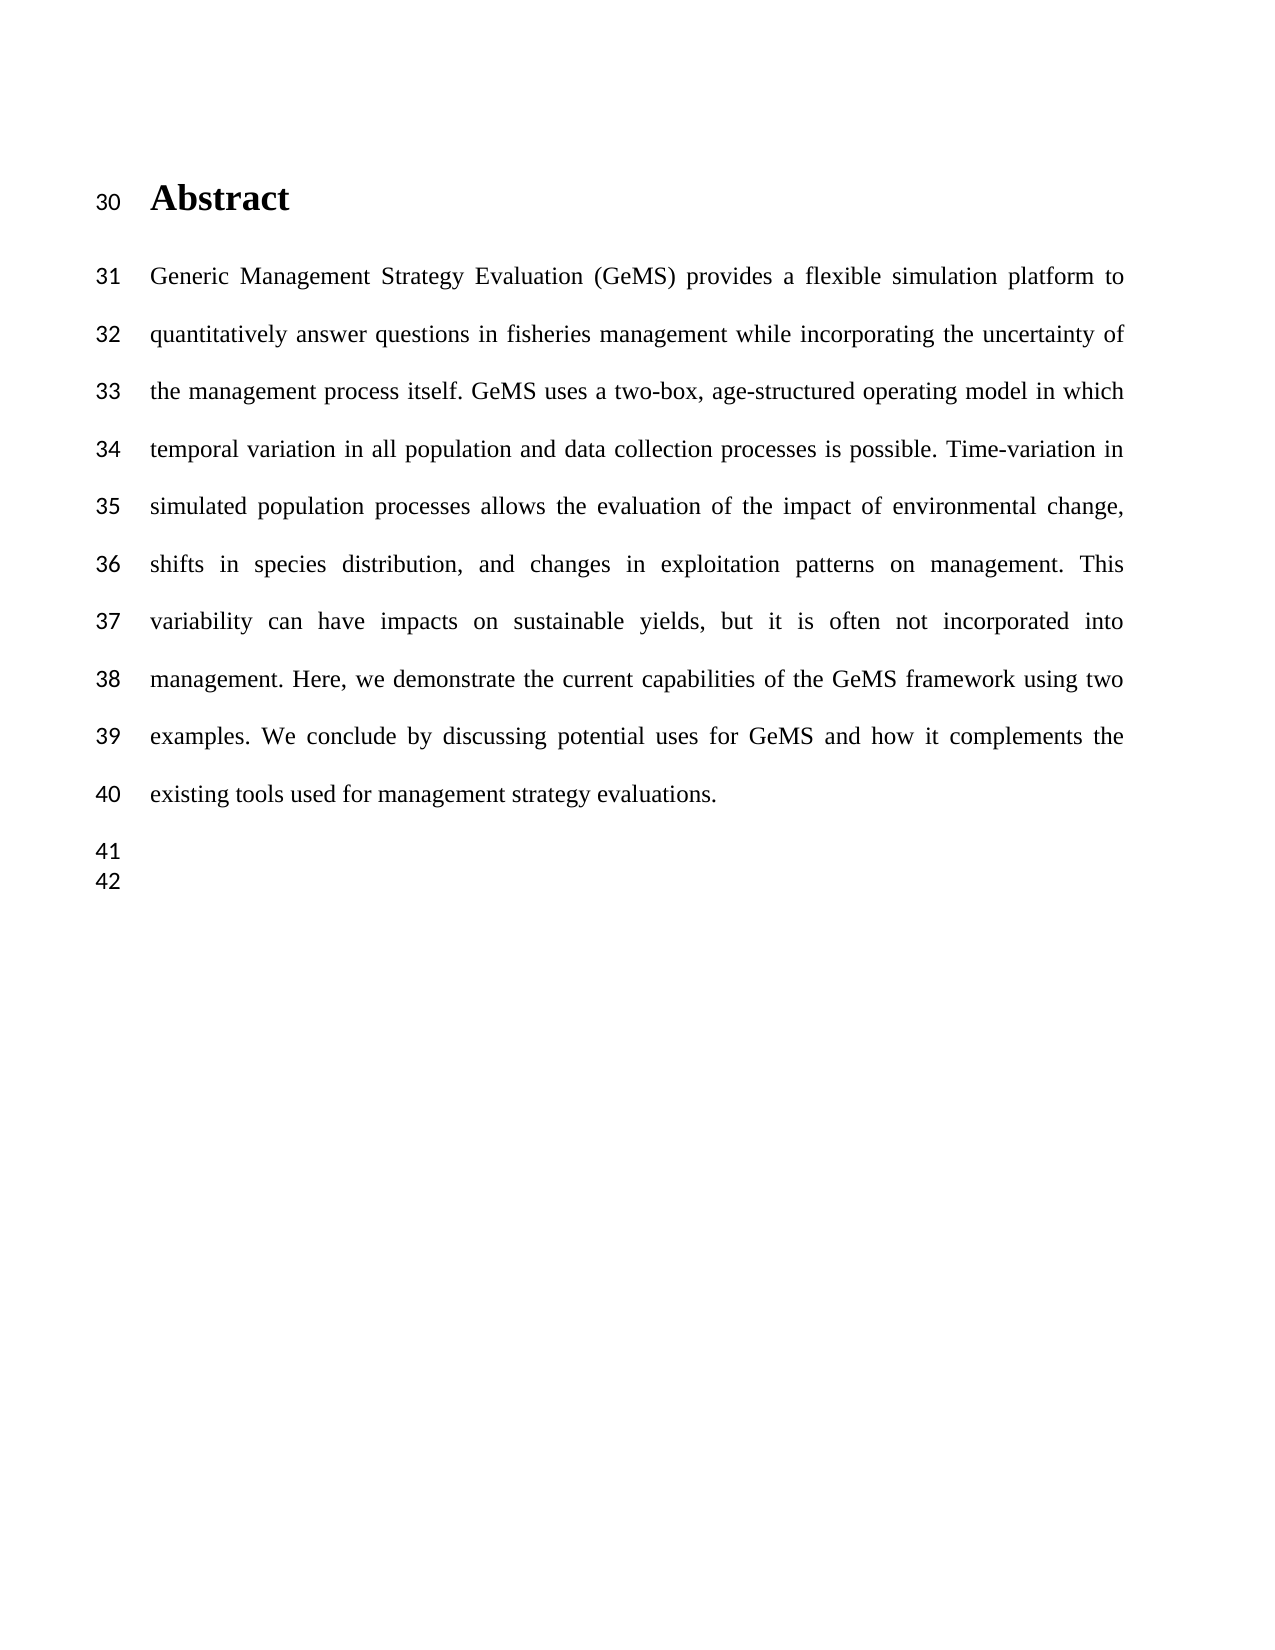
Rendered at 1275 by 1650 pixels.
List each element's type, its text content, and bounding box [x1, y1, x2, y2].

subtitle Abstract [150, 175, 1125, 218]
text Generic Management Strategy Evaluation (GeMS) provides a flexible simulation platform to quantitatively answer questions in fisheries management while incorporating the uncertainty of the management process itself. GeMS uses a two-box, age-structured operating model in which temporal variation in all population and data collection processes is possible. Time-variation in simulated population processes allows the evaluation of the impact of environmental change, shifts in species distribution, and changes in exploitation patterns on management. This variability can have impacts on sustainable yields, but it is often not incorporated into management. Here, we demonstrate the current capabilities of the GeMS framework using two examples. We conclude by discussing potential uses for GeMS and how it complements the existing tools used for management strategy evaluations. [150, 261, 1125, 807]
